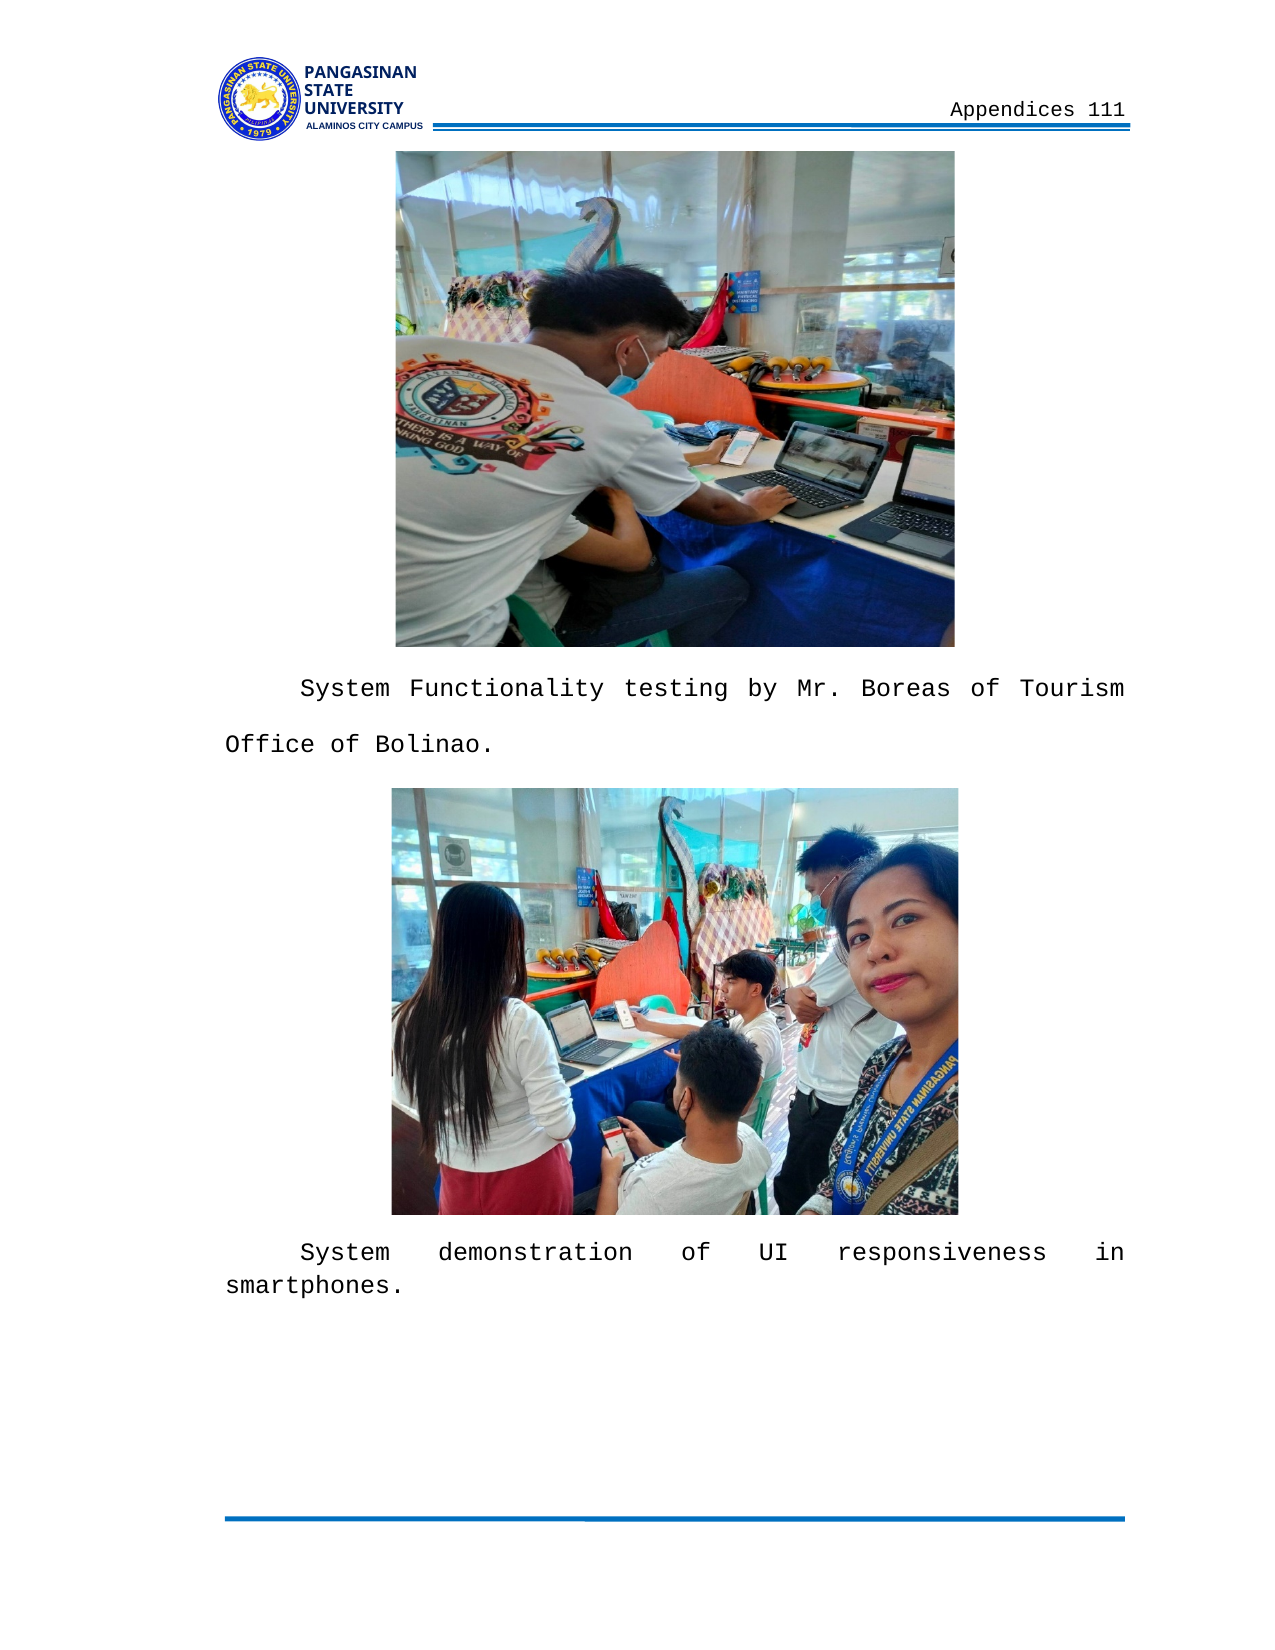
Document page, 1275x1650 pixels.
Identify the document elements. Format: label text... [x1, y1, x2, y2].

picture [395, 151, 955, 647]
text System Functionality testing by Mr. Boreas of Tourism Office of Bolinao. [225, 675, 1125, 760]
picture [218, 57, 301, 141]
text System demonstration of UI responsiveness in smartphones. [225, 1240, 1125, 1301]
picture [391, 788, 959, 1215]
